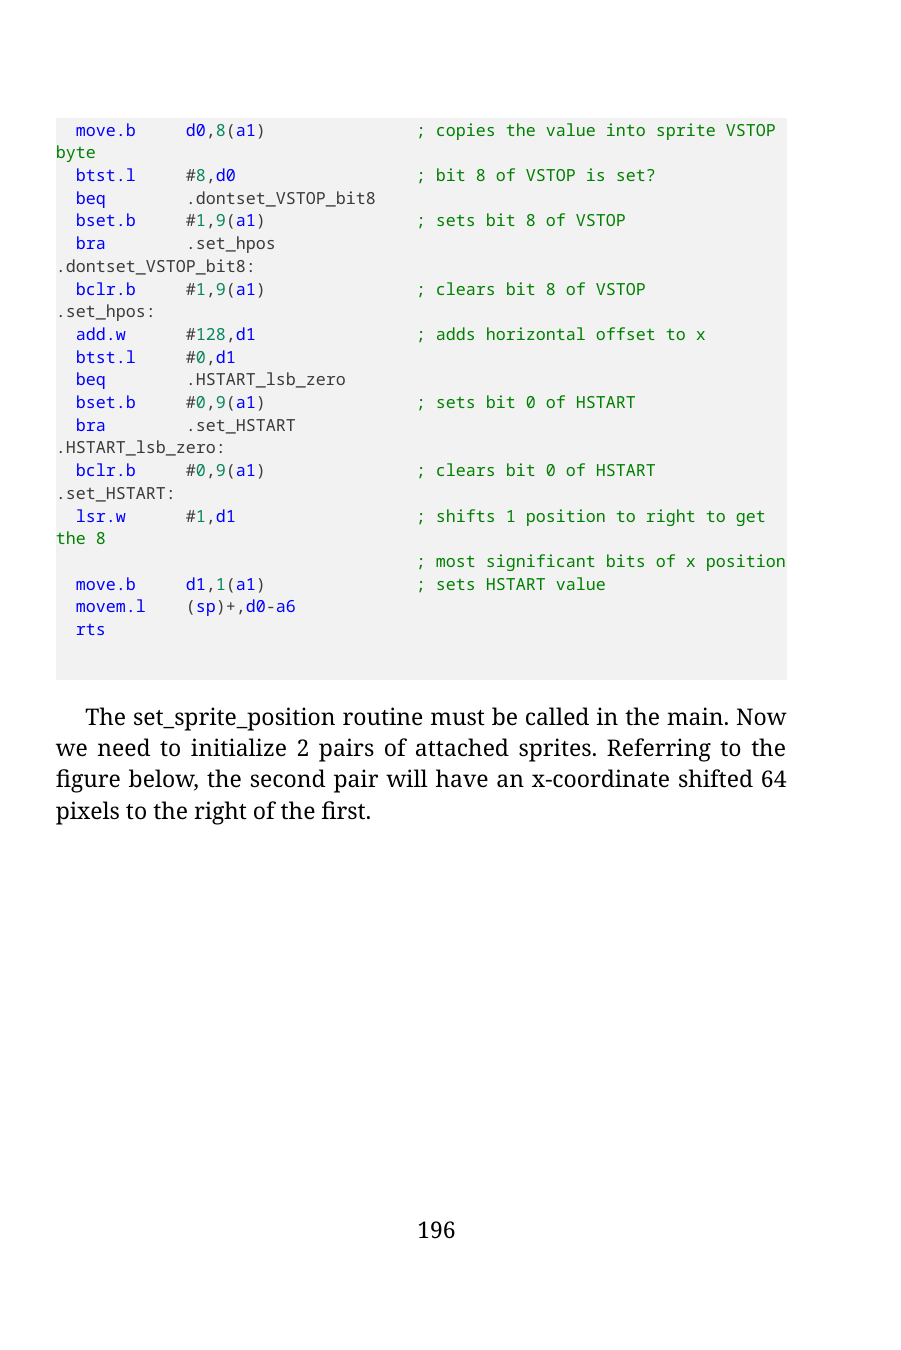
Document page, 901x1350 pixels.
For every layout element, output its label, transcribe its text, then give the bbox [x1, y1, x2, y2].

text beq .HSTART_lsb_zero [56, 368, 787, 391]
text rts [56, 618, 787, 640]
text beq .dontset_VSTOP_bit8 [56, 186, 787, 209]
text .set_HSTART: [56, 481, 787, 504]
text bset.b #1,9(a1) ; sets bit 8 of VSTOP [56, 209, 787, 232]
text lsr.w #1,d1 ; shifts 1 position to right to get the 8 [56, 504, 787, 549]
text .dontset_VSTOP_bit8: [56, 254, 787, 277]
text The set_sprite_position routine must be called in the main. Now we need to initialize 2 pairs of attached sprites. Referring to the figure below, the second pair will have an x-coordinate shifted 64 pixels to the right of the first. [56, 701, 787, 826]
text bra .set_HSTART [56, 413, 787, 436]
text bset.b #0,9(a1) ; sets bit 0 of HSTART [56, 391, 787, 413]
text bclr.b #1,9(a1) ; clears bit 8 of VSTOP [56, 277, 787, 300]
text bra .set_hpos [56, 232, 787, 254]
text movem.l (sp)+,d0-a6 [56, 595, 787, 618]
text move.b d0,8(a1) ; copies the value into sprite VSTOP byte [56, 118, 787, 163]
text move.b d1,1(a1) ; sets HSTART value [56, 572, 787, 595]
text .HSTART_lsb_zero: [56, 436, 787, 459]
text ; most significant bits of x position [56, 549, 787, 572]
text btst.l #0,d1 [56, 345, 787, 368]
text bclr.b #0,9(a1) ; clears bit 0 of HSTART [56, 459, 787, 481]
text .set_hpos: [56, 300, 787, 322]
text add.w #128,d1 ; adds horizontal offset to x [56, 322, 787, 345]
text btst.l #8,d0 ; bit 8 of VSTOP is set? [56, 163, 787, 186]
